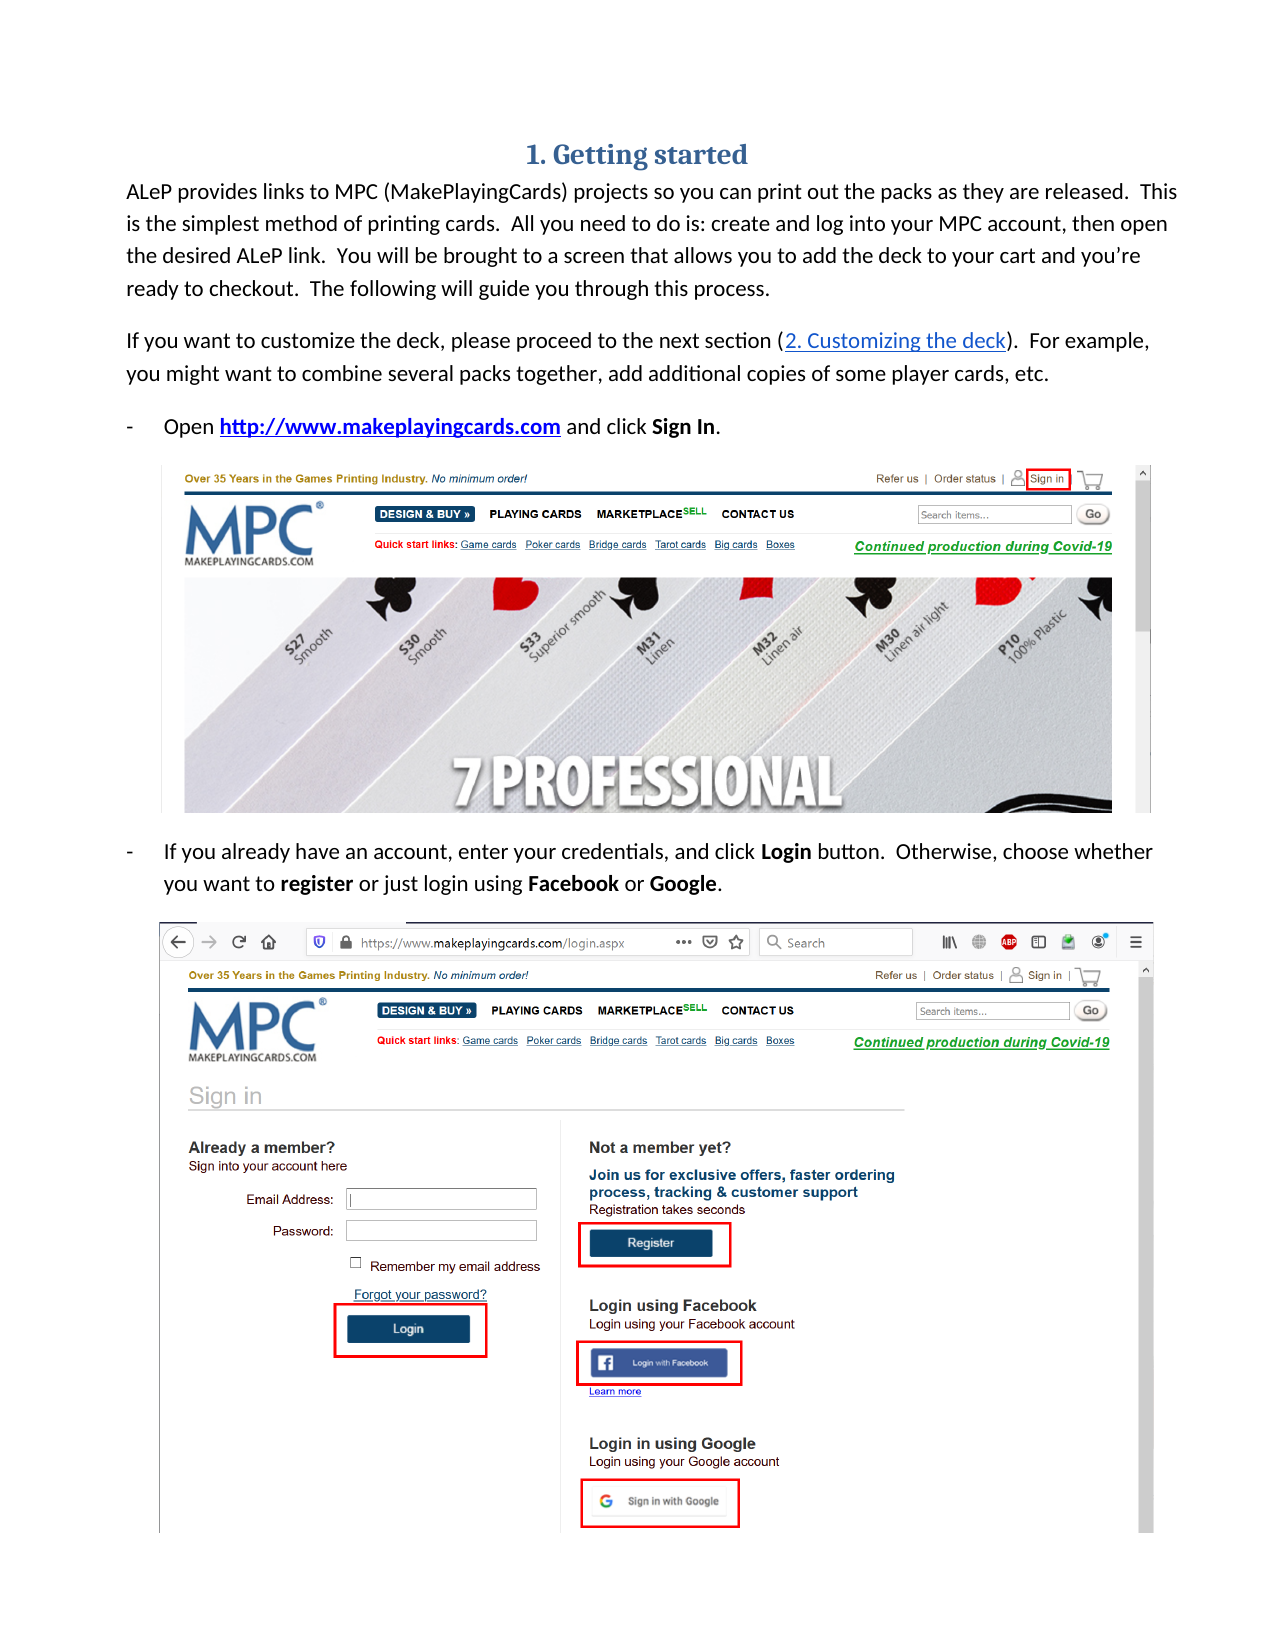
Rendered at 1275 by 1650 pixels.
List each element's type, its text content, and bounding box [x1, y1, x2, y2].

list If you already have an account, enter your credentials, and click Login button. Otherwise, choose whether you want to register or just login using Facebook or Google. [126, 837, 1186, 898]
text ALeP provides links to MPC (MakePlayingCards) projects so you can print out the packs as they are released. This is the simplest method of printing cards. All you need to do is: create and log into your MPC account, then open the desired ALeP link. You will be brought to a screen that allows you to add the deck to your cart and you’re ready to checkout. The following will guide you through this process. [126, 177, 1186, 302]
picture [161, 465, 1151, 813]
text If you want to customize the deck, please proceed to the next section (2. Customizing the deck). For example, you might want to combine several packs together, add additional copies of some player cards, etc. [126, 327, 1186, 387]
subtitle 1. Getting started [88, 138, 1186, 172]
picture [159, 922, 1154, 1533]
list Open http://www.makeplayingcards.com and click Sign In. [126, 412, 1186, 440]
